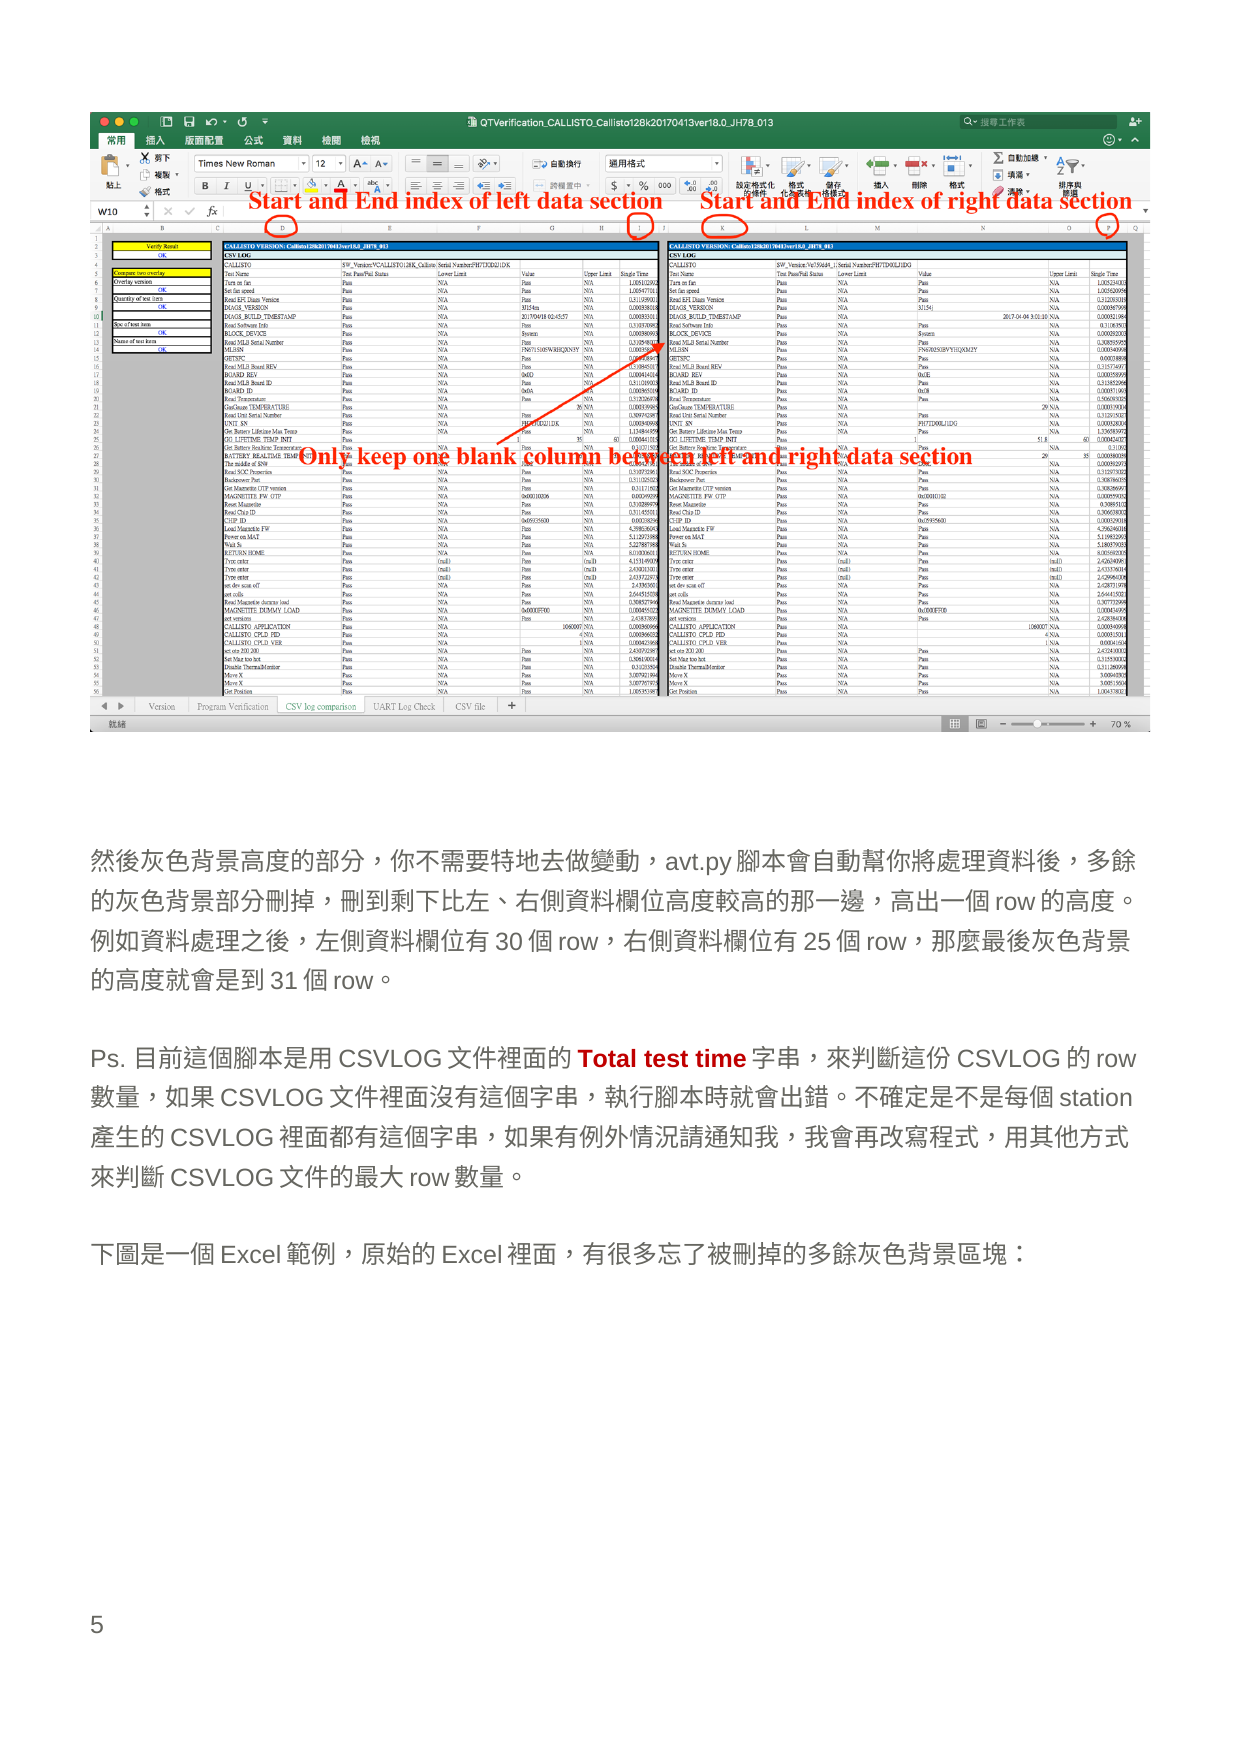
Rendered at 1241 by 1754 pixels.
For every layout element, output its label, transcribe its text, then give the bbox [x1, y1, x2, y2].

text 然後灰色背景高度的部分，你不需要特地去做變動，avt.py腳本會自動幫你將處理資料後，多餘的灰色背景部分刪掉，刪到剩下比左、右側資料欄位高度較高的那一邊，高出一個row的高度。例如資料處理之後，左側資料欄位有30個row，右側資料欄位有25個row，那麼最後灰色背景的高度就會是到31個row。 [90, 841, 1150, 997]
text 下圖是一個Excel範例，原始的Excel裡面，有很多忘了被刪掉的多餘灰色背景區塊： [90, 1235, 1150, 1271]
text Ps. 目前這個腳本是用CSVLOG文件裡面的Total test time字串，來判斷這份CSVLOG的row數量，如果CSVLOG文件裡面沒有這個字串，執行腳本時就會出錯。不確定是不是每個station產生的CSVLOG裡面都有這個字串，如果有例外情況請通知我，我會再改寫程式，用其他方式來判斷CSVLOG文件的最大row數量。 [90, 1038, 1150, 1194]
picture [90, 112, 1151, 732]
